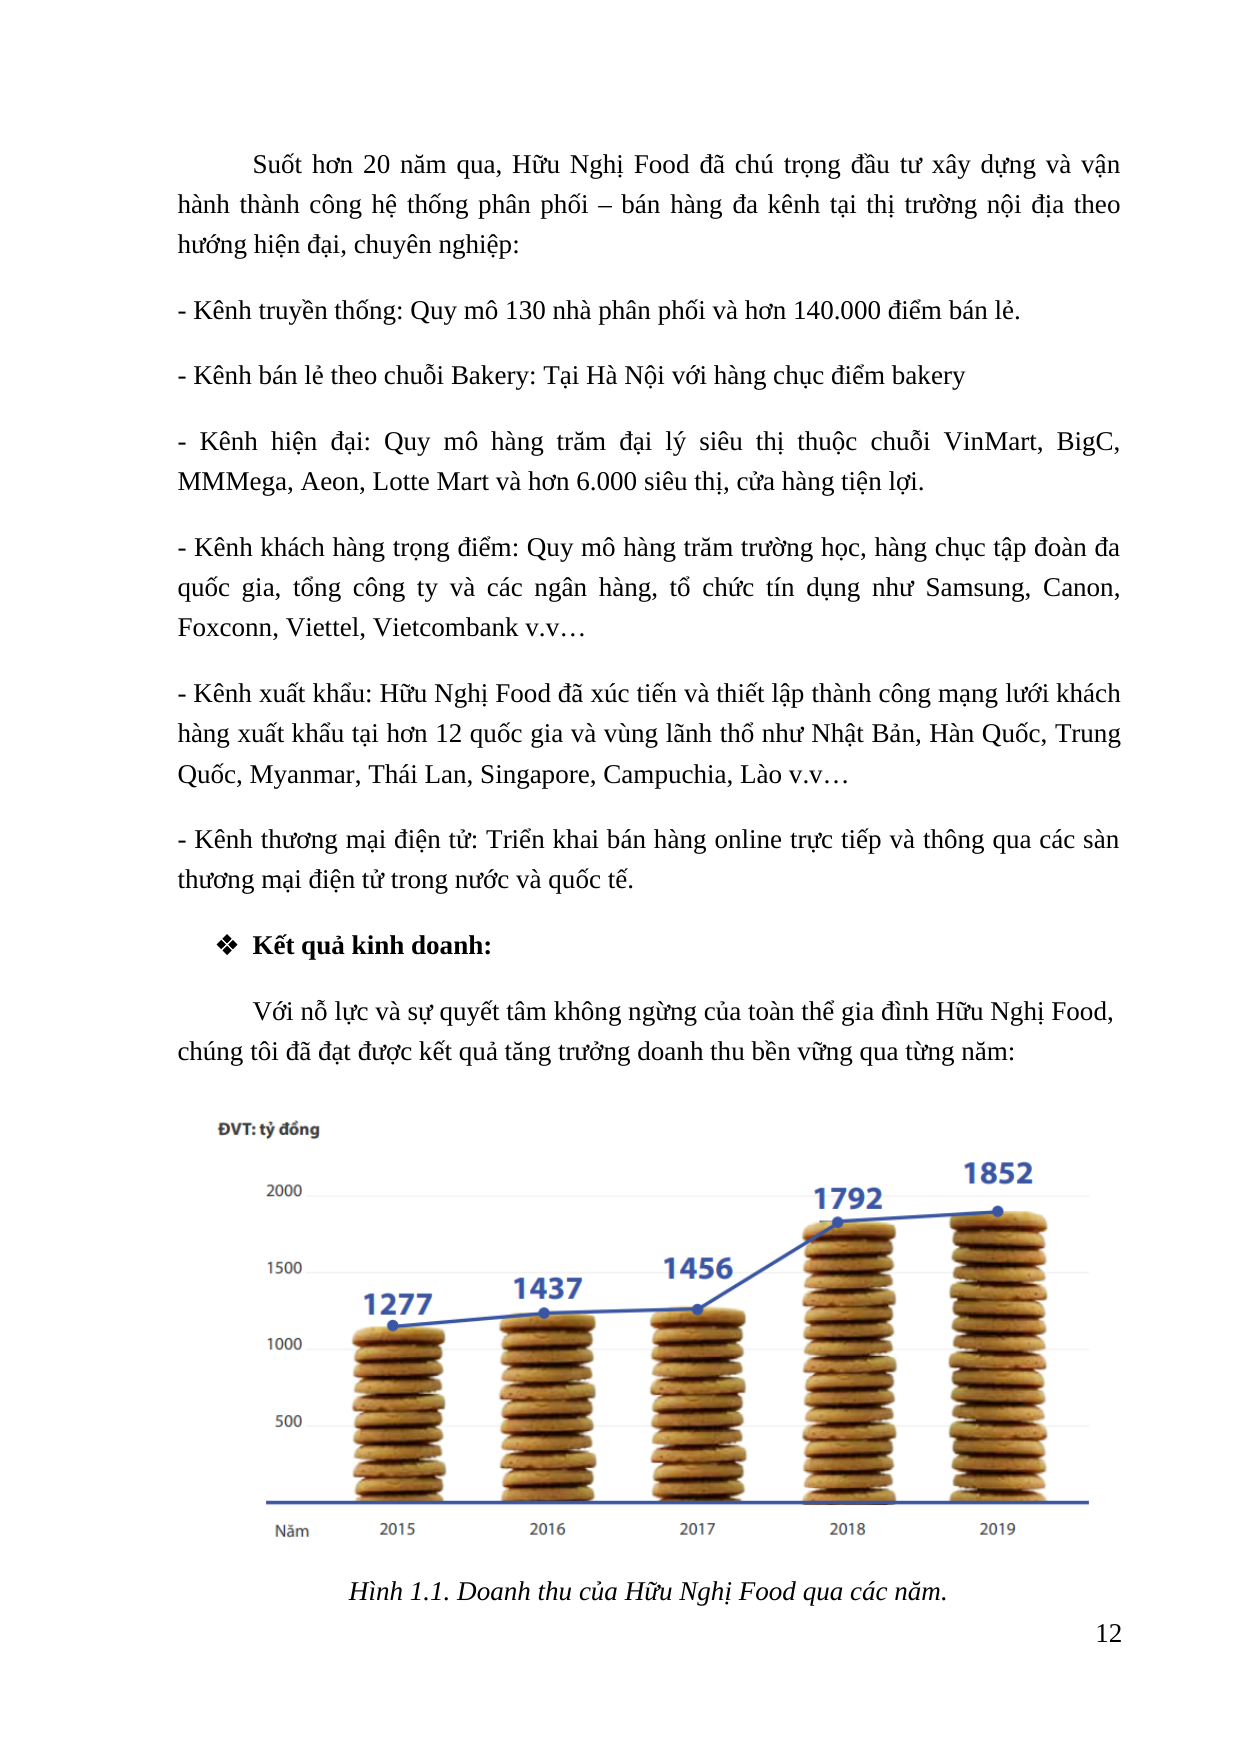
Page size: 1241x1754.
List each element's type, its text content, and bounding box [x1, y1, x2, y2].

text - Kênh hiện đại: Quy mô hàng trăm đại lý siêu thị thuộc chuỗi VinMart, BigC, MMMega, Aeon, Lotte Mart và hơn 6.000 siêu thị, cửa hàng tiện lợi. [177, 425, 1122, 496]
text - Kênh bán lẻ theo chuỗi Bakery: Tại Hà Nội với hàng chục điểm bakery [177, 359, 1122, 391]
list Kết quả kinh doanh: [215, 929, 1122, 960]
text - Kênh thương mại điện tử: Triển khai bán hàng online trực tiếp và thông qua các sàn thương mại điện tử trong nước và quốc tế. [177, 823, 1122, 895]
picture [209, 1100, 1090, 1541]
text Với nỗ lực và sự quyết tâm không ngừng của toàn thể gia đình Hữu Nghị Food, chúng tôi đã đạt được kết quả tăng trưởng doanh thu bền vững qua từng năm: [177, 994, 1122, 1066]
text - Kênh xuất khẩu: Hữu Nghị Food đã xúc tiến và thiết lập thành công mạng lưới khách hàng xuất khẩu tại hơn 12 quốc gia và vùng lãnh thổ như Nhật Bản, Hàn Quốc, Trung Quốc, Myanmar, Thái Lan, Singapore, Campuchia, Lào v.v… [177, 677, 1122, 789]
text - Kênh khách hàng trọng điểm: Quy mô hàng trăm trường học, hàng chục tập đoàn đa quốc gia, tổng công ty và các ngân hàng, tổ chức tín dụng như Samsung, Canon, Foxconn, Viettel, Vietcombank v.v… [177, 531, 1122, 643]
text - Kênh truyền thống: Quy mô 130 nhà phân phối và hơn 140.000 điểm bán lẻ. [177, 294, 1122, 325]
text Suốt hơn 20 năm qua, Hữu Nghị Food đã chú trọng đầu tư xây dựng và vận hành thành công hệ thống phân phối – bán hàng đa kênh tại thị trường nội địa theo hướng hiện đại, chuyên nghiệp: [177, 148, 1122, 260]
text Hình 1.1. Doanh thu của Hữu Nghị Food qua các năm. [177, 1575, 1122, 1606]
